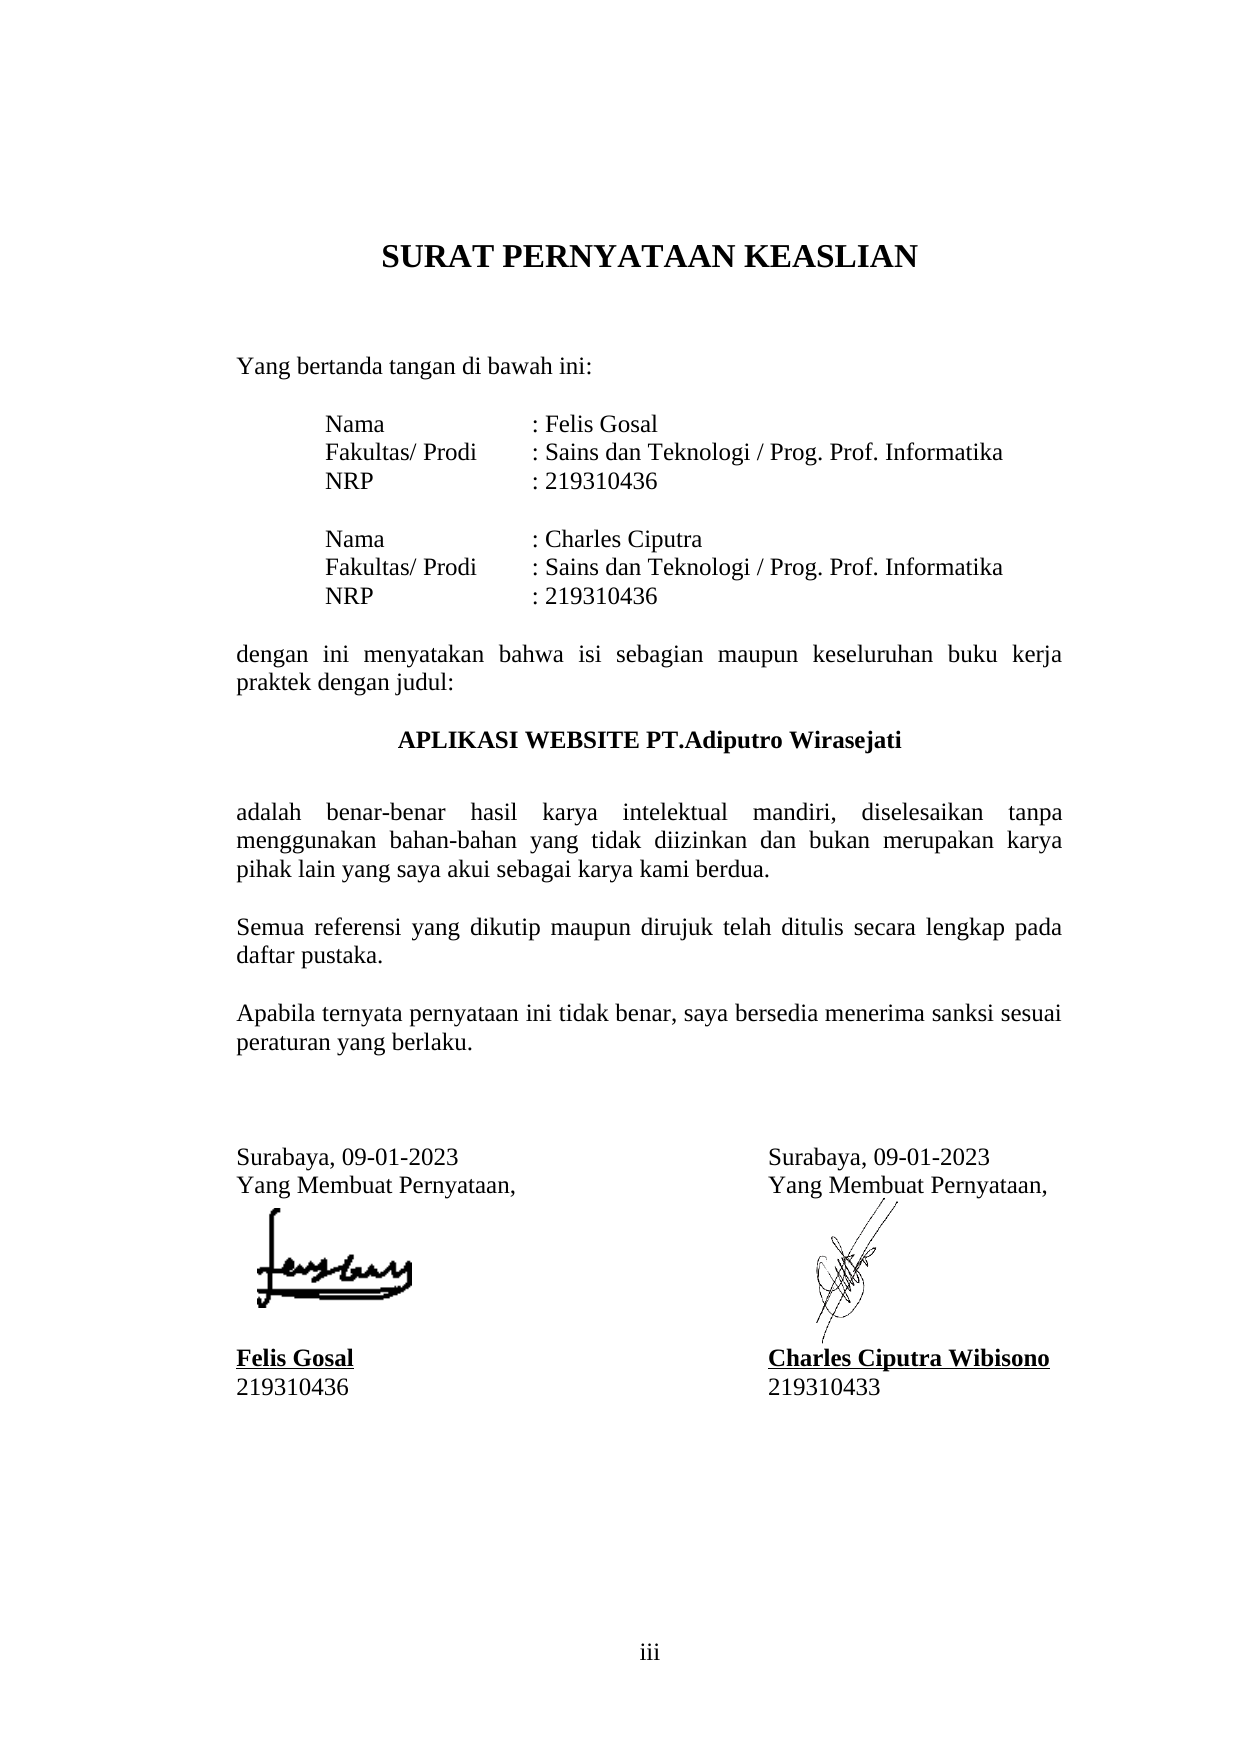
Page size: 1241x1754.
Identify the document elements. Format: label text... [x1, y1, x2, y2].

picture [257, 1208, 412, 1308]
text Yang Membuat Pernyataan, Yang Membuat Pernyataan, [236, 1171, 1063, 1199]
text Fakultas/ Prodi : Sains dan Teknologi / Prog. Prof. Informatika [325, 437, 1063, 466]
text Semua referensi yang dikutip maupun dirujuk telah ditulis secara lengkap pada daftar pustaka. [236, 912, 1063, 969]
text NRP : 219310436 [325, 581, 1063, 610]
text NRP : 219310436 [325, 466, 1063, 495]
text Felis Gosal Charles Ciputra Wibisono [236, 1343, 1063, 1372]
picture [744, 1172, 961, 1357]
text adalah benar-benar hasil karya intelektual mandiri, diselesaikan tanpa menggunakan bahan-bahan yang tidak diizinkan dan bukan merupakan karya pihak lain yang saya akui sebagai karya kami berdua. [236, 797, 1063, 883]
text dengan ini menyatakan bahwa isi sebagian maupun keseluruhan buku kerja praktek dengan judul: [236, 639, 1063, 696]
text APLIKASI WEBSITE PT.Adiputro Wirasejati [236, 725, 1063, 754]
text Apabila ternyata pernyataan ini tidak benar, saya bersedia menerima sanksi sesuai peraturan yang berlaku. [236, 998, 1063, 1056]
text Surabaya, 09-01-2023 Surabaya, 09-01-2023 [236, 1142, 1063, 1171]
text Nama : Felis Gosal [325, 409, 1063, 437]
text SURAT PERNYATAAN KEASLIAN [236, 236, 1063, 274]
text Yang bertanda tangan di bawah ini: [236, 351, 1063, 380]
text 219310436 219310433 [236, 1372, 1063, 1401]
text Fakultas/ Prodi : Sains dan Teknologi / Prog. Prof. Informatika [325, 552, 1063, 581]
text Nama : Charles Ciputra [325, 524, 1063, 552]
